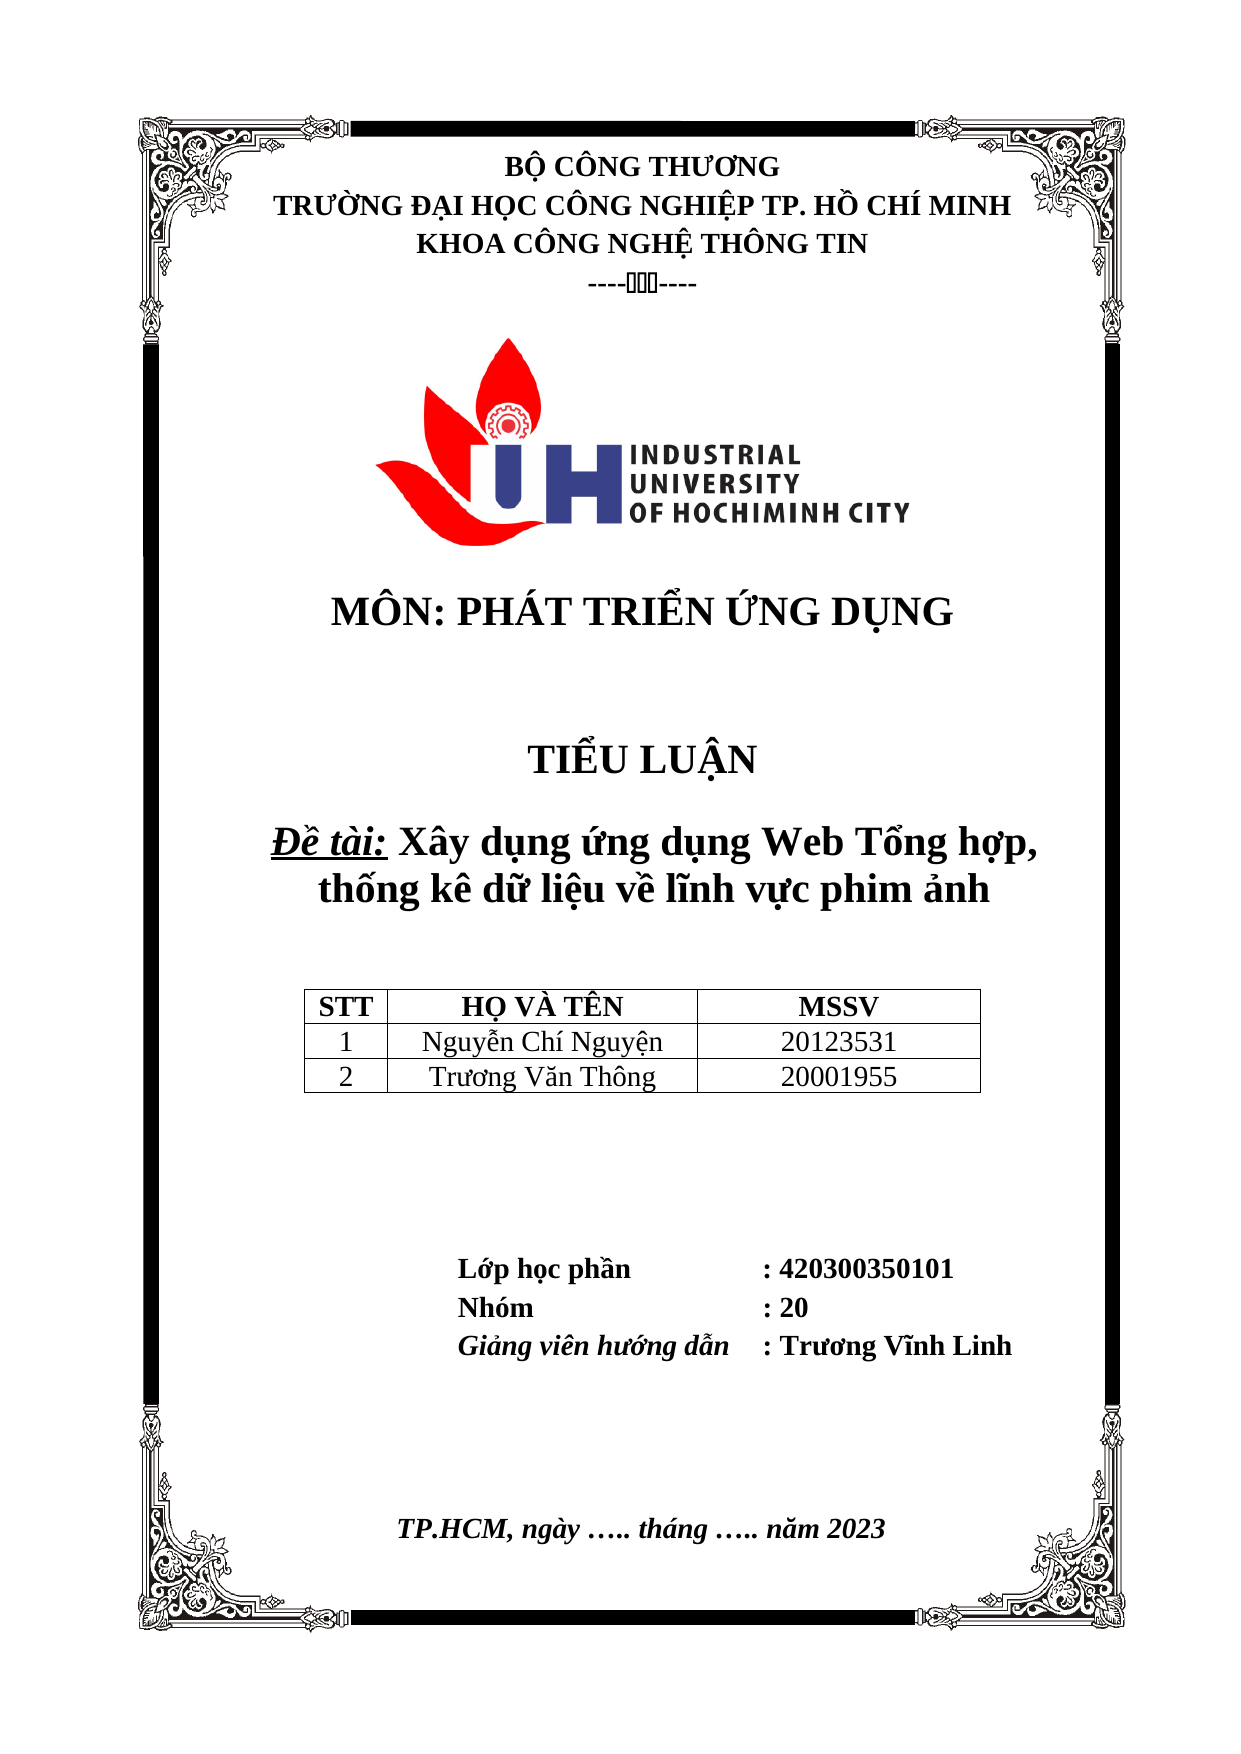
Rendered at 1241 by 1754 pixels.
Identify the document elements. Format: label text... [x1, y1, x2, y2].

text -------- [162, 265, 1122, 298]
picture [120, 106, 362, 379]
picture [120, 1368, 362, 1641]
text TIỂU LUẬN [162, 734, 1122, 782]
text KHOA CÔNG NGHỆ THÔNG TIN [162, 226, 1122, 260]
text Đề tài: Xây dụng ứng dụng Web Tổng hợp, [162, 816, 1122, 864]
table_cell 20001955 [698, 1059, 980, 1092]
text Nhóm : 20 [162, 1290, 1122, 1323]
table_cell 2 [305, 1059, 387, 1092]
text thống kê dữ liệu về lĩnh vực phim ảnh [162, 864, 1122, 912]
text TP.HCM, ngày ….. tháng ….. năm 2023 [192, 1511, 1092, 1544]
text BỘ CÔNG THƯƠNG [162, 149, 1122, 183]
text Giảng viên hướng dẫn : Trương Vĩnh Linh [162, 1328, 1122, 1362]
text TRƯỜNG ĐẠI HỌC CÔNG NGHIỆP TP. HỒ CHÍ MINH [162, 188, 1122, 221]
text MÔN: PHÁT TRIỂN ỨNG DỤNG [162, 586, 1122, 634]
table_header MSSV [698, 990, 980, 1023]
table_cell 20123531 [698, 1024, 980, 1058]
picture [368, 106, 1143, 553]
table_header STT [305, 990, 387, 1023]
picture [900, 1366, 1143, 1639]
text Lớp học phần : 420300350101 [162, 1251, 1122, 1285]
table_header HỌ VÀ TÊN [388, 990, 697, 1023]
table_cell Nguyễn Chí Nguyện [388, 1024, 697, 1058]
table_cell 1 [305, 1024, 387, 1058]
table_cell Trương Văn Thông [388, 1059, 697, 1092]
